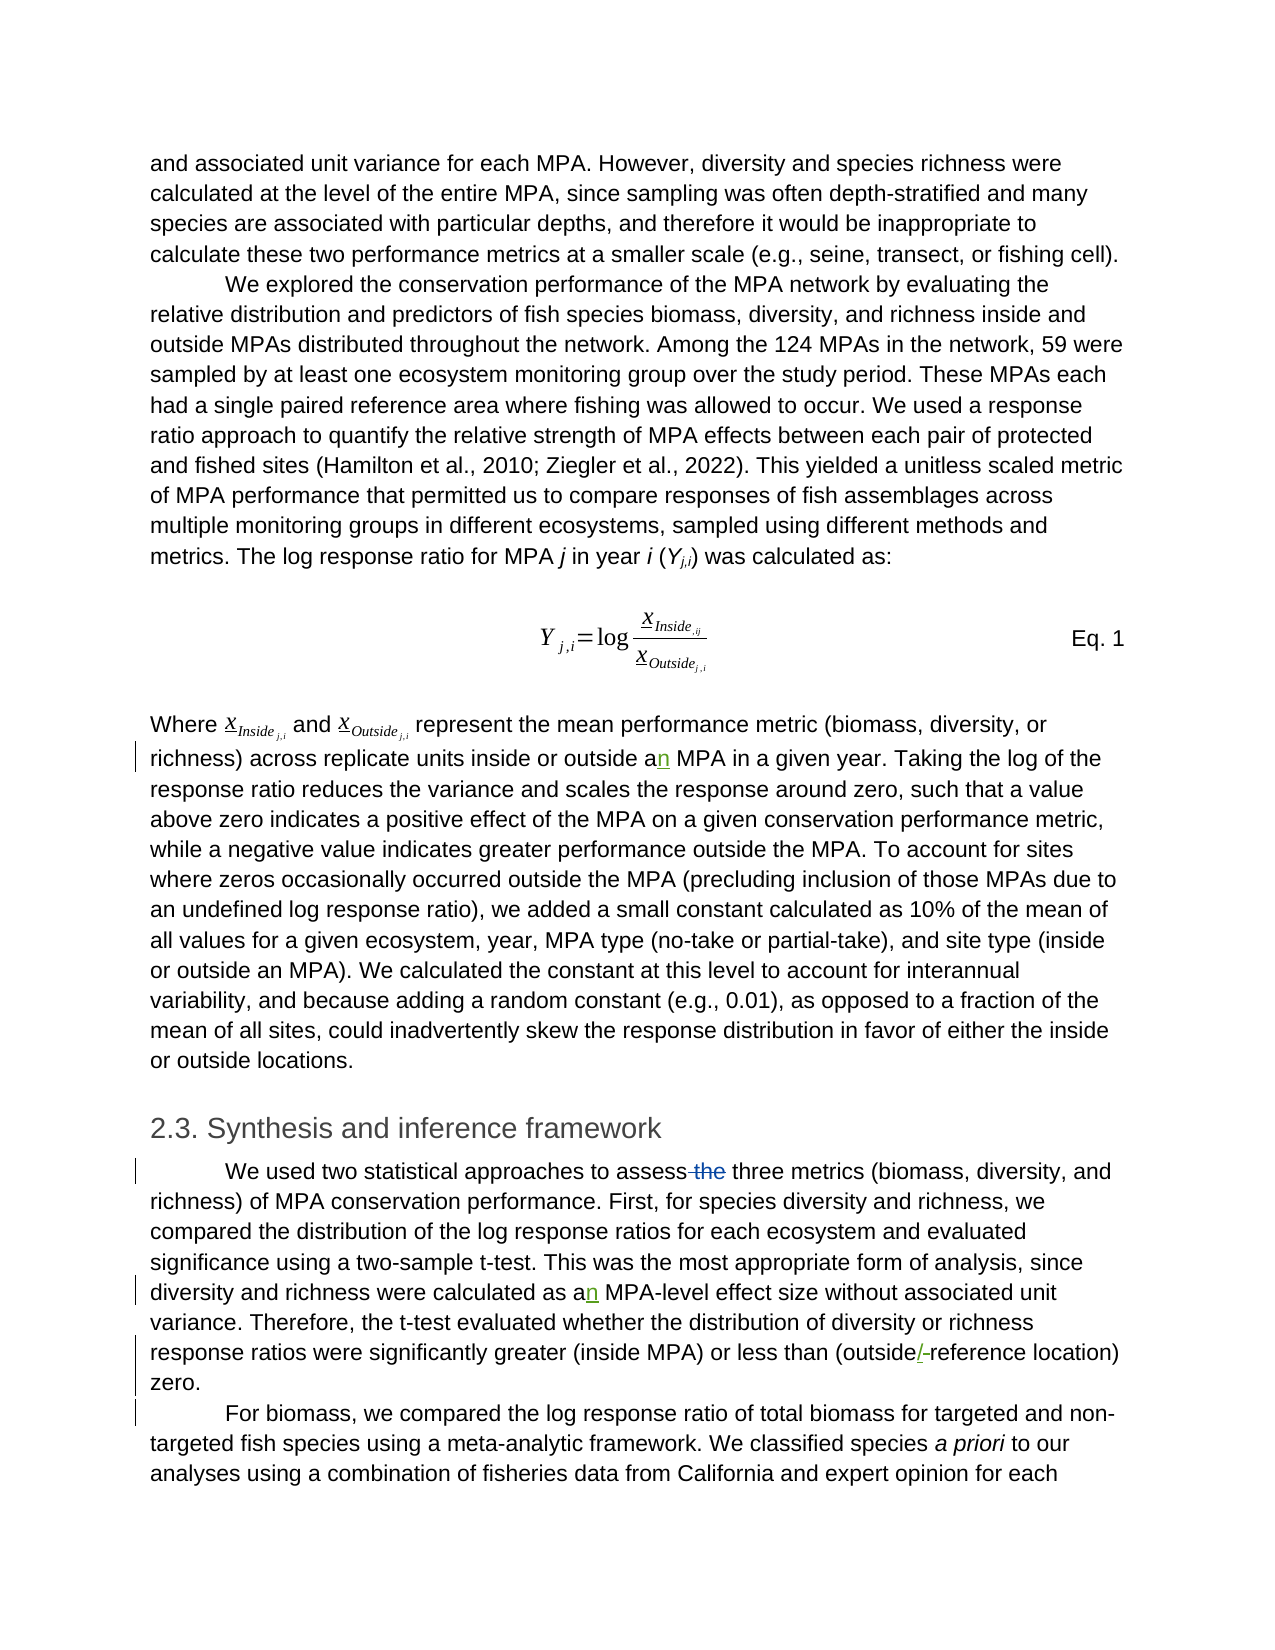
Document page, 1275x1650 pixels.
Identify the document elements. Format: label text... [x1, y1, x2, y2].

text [150, 150, 1125, 267]
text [150, 1399, 1125, 1486]
text Eq. 1 [150, 603, 1125, 674]
text We explored the conservation performance of the MPA network by evaluating the relative distribution and predictors of fish species biomass, diversity, and richness inside and outside MPAs distributed throughout the network. Among the 124 MPAs in the network, 59 were sampled by at least one ecosystem monitoring group over the study period. These MPAs each had a single paired reference area where fishing was allowed to occur. We used a response ratio approach to quantify the relative strength of MPA effects between each pair of protected and fished sites (Hamilton et al., 2010; Ziegler et al., 2022). This yielded a unitless scaled metric of MPA performance that permitted us to compare responses of fish assemblages across multiple monitoring groups in different ecosystems, sampled using different methods and metrics. The log response ratio for MPA j in year i (Yj,i) was calculated as: [150, 271, 1125, 569]
subtitle 2.3. Synthesis and inference framework [150, 1111, 1125, 1144]
text Where and represent the mean performance metric (biomass, diversity, or richness) across replicate units inside or outside a MPA in a given year. Taking the log of the response ratio reduces the variance and scales the response around zero, such that a value above zero indicates a positive effect of the MPA on a given conservation performance metric, while a negative value indicates greater performance outside the MPA. To account for sites where zeros occasionally occurred outside the MPA (precluding inclusion of those MPAs due to an undefined log response ratio), we added a small constant calculated as 10% of the mean of all values for a given ecosystem, year, MPA type (no-take or partial-take), and site type (inside or outside an MPA). We calculated the constant at this level to account for interannual variability, and because adding a random constant (e.g., 0.01), as opposed to a fraction of the mean of all sites, could inadvertently skew the response distribution in favor of either the inside or outside locations. [150, 708, 1125, 1074]
text We used two statistical approaches to assess three metrics (biomass, diversity, and richness) of MPA conservation performance. First, for species diversity and richness, we compared the distribution of the log response ratios for each ecosystem and evaluated significance using a two-sample t-test. This was the most appropriate form of analysis, since diversity and richness were calculated as a MPA-level effect size without associated unit variance. Therefore, the t-test evaluated whether the distribution of diversity or richness response ratios were significantly greater (inside MPA) or less than (outsidereference location) zero. [150, 1158, 1125, 1396]
